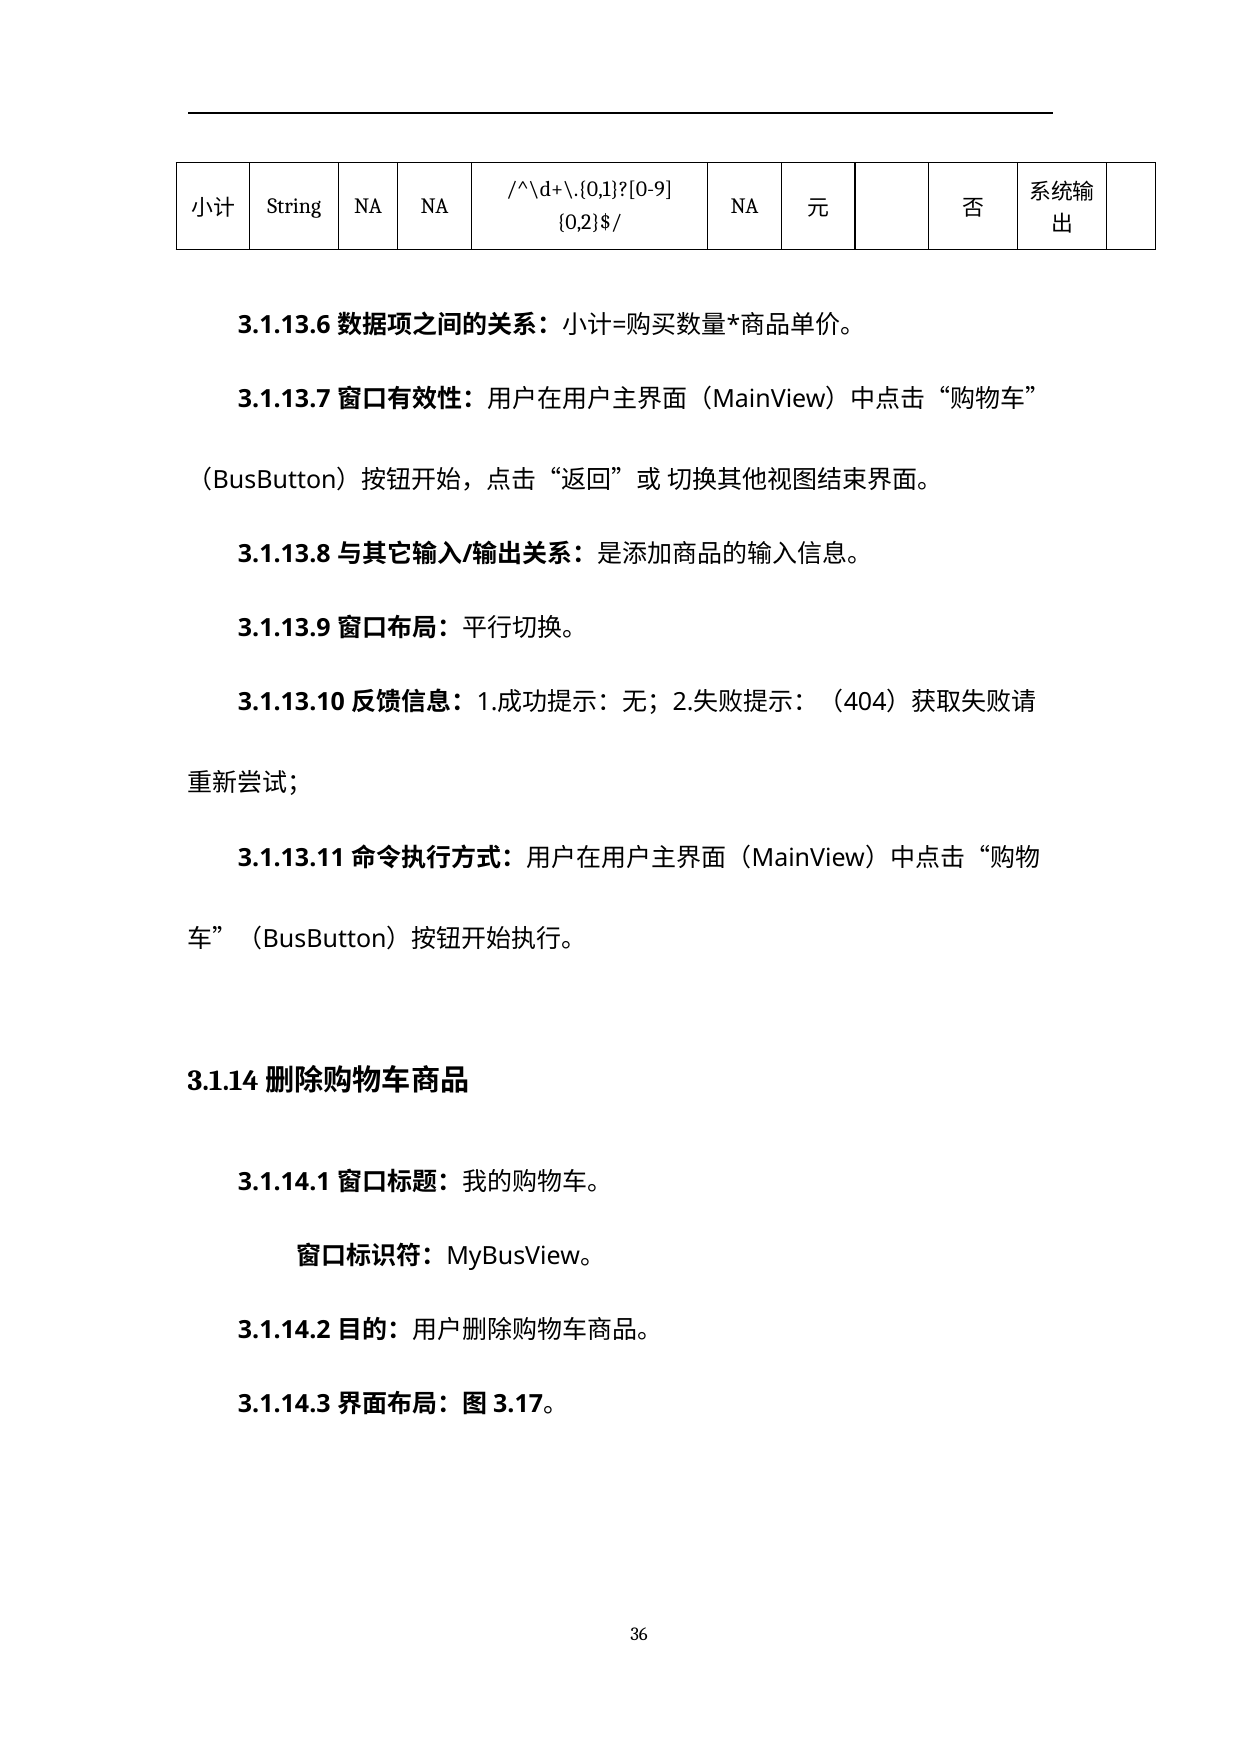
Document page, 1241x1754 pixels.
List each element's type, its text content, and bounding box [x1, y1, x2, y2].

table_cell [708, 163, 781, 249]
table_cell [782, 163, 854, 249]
text 3.1.14.1 窗口标题：我的购物车。 [187, 1147, 1053, 1212]
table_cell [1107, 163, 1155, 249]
text 3.1.13.11 命令执行方式：用户在用户主界面（MainView）中点击“购物车”（BusButton）按钮开始执行。 [187, 823, 1053, 969]
text 窗口标识符：MyBusView。 [187, 1221, 1053, 1286]
text 3.1.13.10 反馈信息：1.成功提示：无；2.失败提示：（404）获取失败请重新尝试； [187, 667, 1053, 813]
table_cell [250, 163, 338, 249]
text 3.1.14.2 目的：用户删除购物车商品。 [187, 1295, 1053, 1360]
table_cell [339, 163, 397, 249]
text 3.1.13.6 数据项之间的关系：小计=购买数量*商品单价。 [187, 290, 1053, 355]
text 3.1.13.8 与其它输入/输出关系：是添加商品的输入信息。 [187, 519, 1053, 584]
subtitle 删除购物车商品 [187, 1045, 1053, 1110]
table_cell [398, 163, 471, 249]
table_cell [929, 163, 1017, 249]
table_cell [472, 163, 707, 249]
text 3.1.13.9 窗口布局：平行切换。 [187, 593, 1053, 658]
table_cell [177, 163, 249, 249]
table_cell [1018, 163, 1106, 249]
text 3.1.13.7 窗口有效性：用户在用户主界面（MainView）中点击“购物车”（BusButton）按钮开始，点击“返回”或 切换其他视图结束界面。 [187, 364, 1053, 510]
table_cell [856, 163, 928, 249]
